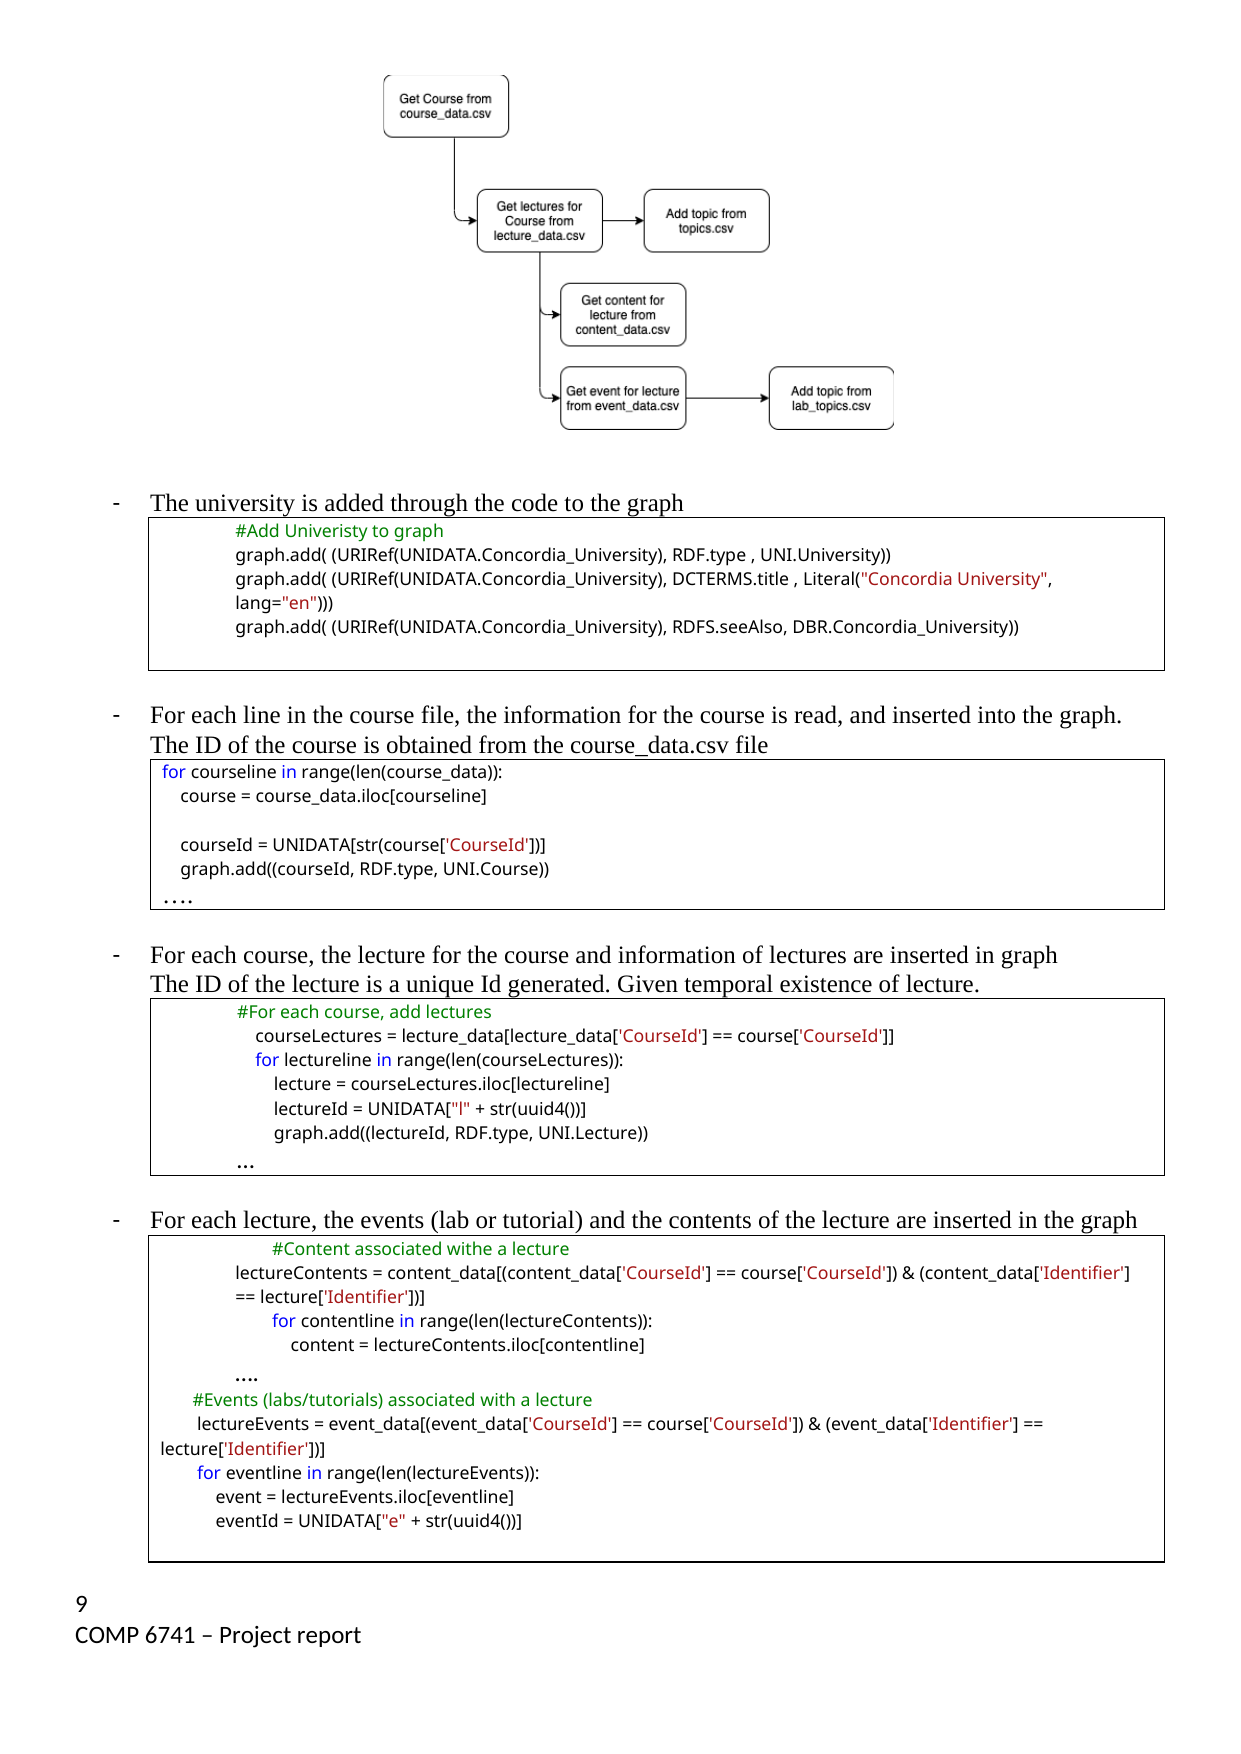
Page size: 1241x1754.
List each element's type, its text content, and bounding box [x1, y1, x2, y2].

table_header for courseline in range(len(course_data)): course = course_data.iloc[courseline] courseId = UNIDATA[str(course['CourseId'])] graph.add((courseId, RDF.type, UNI.Course)) …. [151, 760, 1164, 909]
table_header #Add Univeristy to graph graph.add( (URIRef(UNIDATA.Concordia_University), RDF.type , UNI.University)) graph.add( (URIRef(UNIDATA.Concordia_University), DCTERMS.title , Literal("Concordia University", lang="en"))) graph.add( (URIRef(UNIDATA.Concordia_University), RDFS.seeAlso, DBR.Concordia_University)) [149, 518, 1164, 669]
list The university is added through the code to the graph [112, 487, 1165, 517]
table_header #For each course, add lectures courseLectures = lecture_data[lecture_data['CourseId'] == course['CourseId']] for lectureline in range(len(courseLectures)): lecture = courseLectures.iloc[lectureline] lectureId = UNIDATA["l" + str(uuid4())] graph.add((lectureId, RDF.type, UNI.Lecture)) … [151, 999, 1164, 1175]
list For each line in the course file, the information for the course is read, and inserted into the graph. [112, 699, 1165, 730]
table_header #Content associated withe a lecture lectureContents = content_data[(content_data['CourseId'] == course['CourseId']) & (content_data['Identifier'] == lecture['Identifier'])] for contentline in range(len(lectureContents)): content = lectureContents.iloc[contentline] …. #Events (labs/tutorials) associated with a lecture lectureEvents = event_data[(event_data['CourseId'] == course['CourseId']) & (event_data['Identifier'] == lecture['Identifier'])] for eventline in range(len(lectureEvents)): event = lectureEvents.iloc[eventline] eventId = UNIDATA["e" + str(uuid4())] [149, 1236, 1164, 1561]
list The ID of the lecture is a unique Id generated. Given temporal existence of lecture. [150, 969, 1165, 998]
list The ID of the course is obtained from the course_data.csv file [150, 730, 1165, 759]
list For each lecture, the events (lab or tutorial) and the contents of the lecture are inserted in the graph [112, 1205, 1165, 1235]
picture [383, 75, 894, 430]
list For each course, the lecture for the course and information of lectures are inserted in graph [112, 939, 1165, 969]
